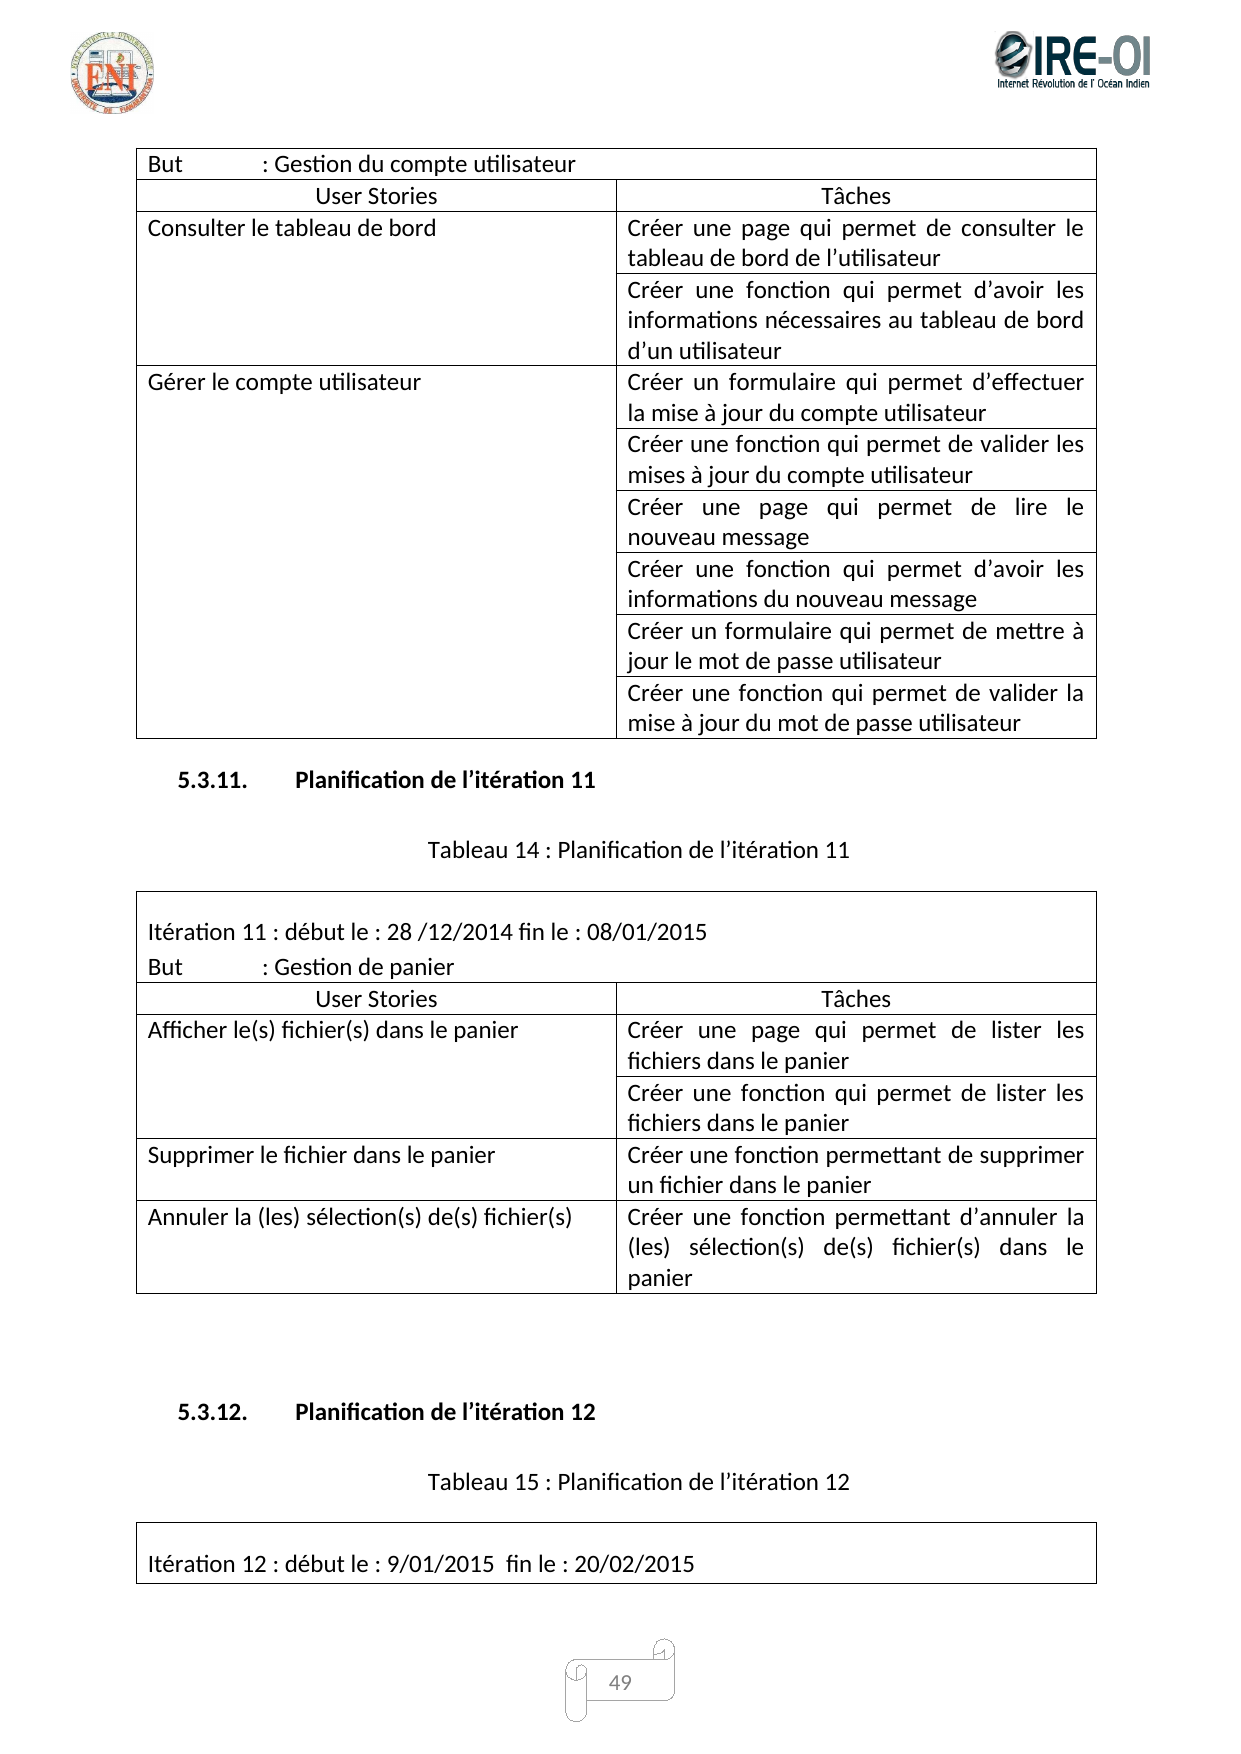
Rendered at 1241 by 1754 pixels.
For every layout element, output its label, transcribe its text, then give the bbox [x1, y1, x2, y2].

table_cell Créer un formulaire qui permet de mettre à jour le mot de passe utilisateur [617, 615, 1096, 676]
table_cell Consulter le tableau de bord [137, 212, 616, 365]
table_cell Créer une page qui permet de lire le nouveau message [617, 491, 1096, 552]
text Tableau 14 : Planification de l’itération 11 [185, 835, 1093, 865]
table_cell User Stories [137, 983, 616, 1014]
picture [70, 32, 154, 114]
picture [992, 27, 1154, 95]
table_cell Créer une fonction qui permet de valider les mises à jour du compte utilisateur [617, 429, 1096, 489]
table_cell Créer une fonction permettant d’annuler la (les) sélection(s) de(s) fichier(s) dans le panier [617, 1201, 1096, 1292]
table_cell Gérer le compte utilisateur [137, 366, 616, 738]
table_cell User Stories [137, 180, 616, 211]
table_cell Supprimer le fichier dans le panier [137, 1139, 616, 1200]
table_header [137, 1523, 1096, 1583]
table_cell Créer une fonction qui permet de lister les fichiers dans le panier [617, 1077, 1096, 1138]
table_cell Créer une fonction permettant de supprimer un fichier dans le panier [617, 1139, 1096, 1200]
text Tableau 15 : Planification de l’itération 12 [185, 1466, 1093, 1497]
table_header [137, 149, 1096, 179]
table_cell Annuler la (les) sélection(s) de(s) fichier(s) [137, 1201, 616, 1292]
list Planification de l’itération 11 [177, 764, 1093, 794]
table_cell Créer une page qui permet de lister les fichiers dans le panier [617, 1015, 1096, 1076]
table_cell Tâches [617, 983, 1096, 1014]
table_header Itération 11 : début le : 28 /12/2014 fin le : 08/01/2015 But : Gestion de panier [137, 892, 1096, 982]
table_cell Créer une fonction qui permet d’avoir les informations nécessaires au tableau de bord d’un utilisateur [617, 274, 1096, 365]
table_cell Créer une page qui permet de consulter le tableau de bord de l’utilisateur [617, 212, 1096, 273]
table_cell Créer une fonction qui permet d’avoir les informations du nouveau message [617, 553, 1096, 614]
table_cell Afficher le(s) fichier(s) dans le panier [137, 1015, 616, 1138]
list Planification de l’itération 12 [177, 1396, 1093, 1426]
table_cell Tâches [617, 180, 1096, 211]
table_cell Créer une fonction qui permet de valider la mise à jour du mot de passe utilisateur [617, 677, 1096, 738]
table_cell Créer un formulaire qui permet d’effectuer la mise à jour du compte utilisateur [617, 366, 1096, 427]
